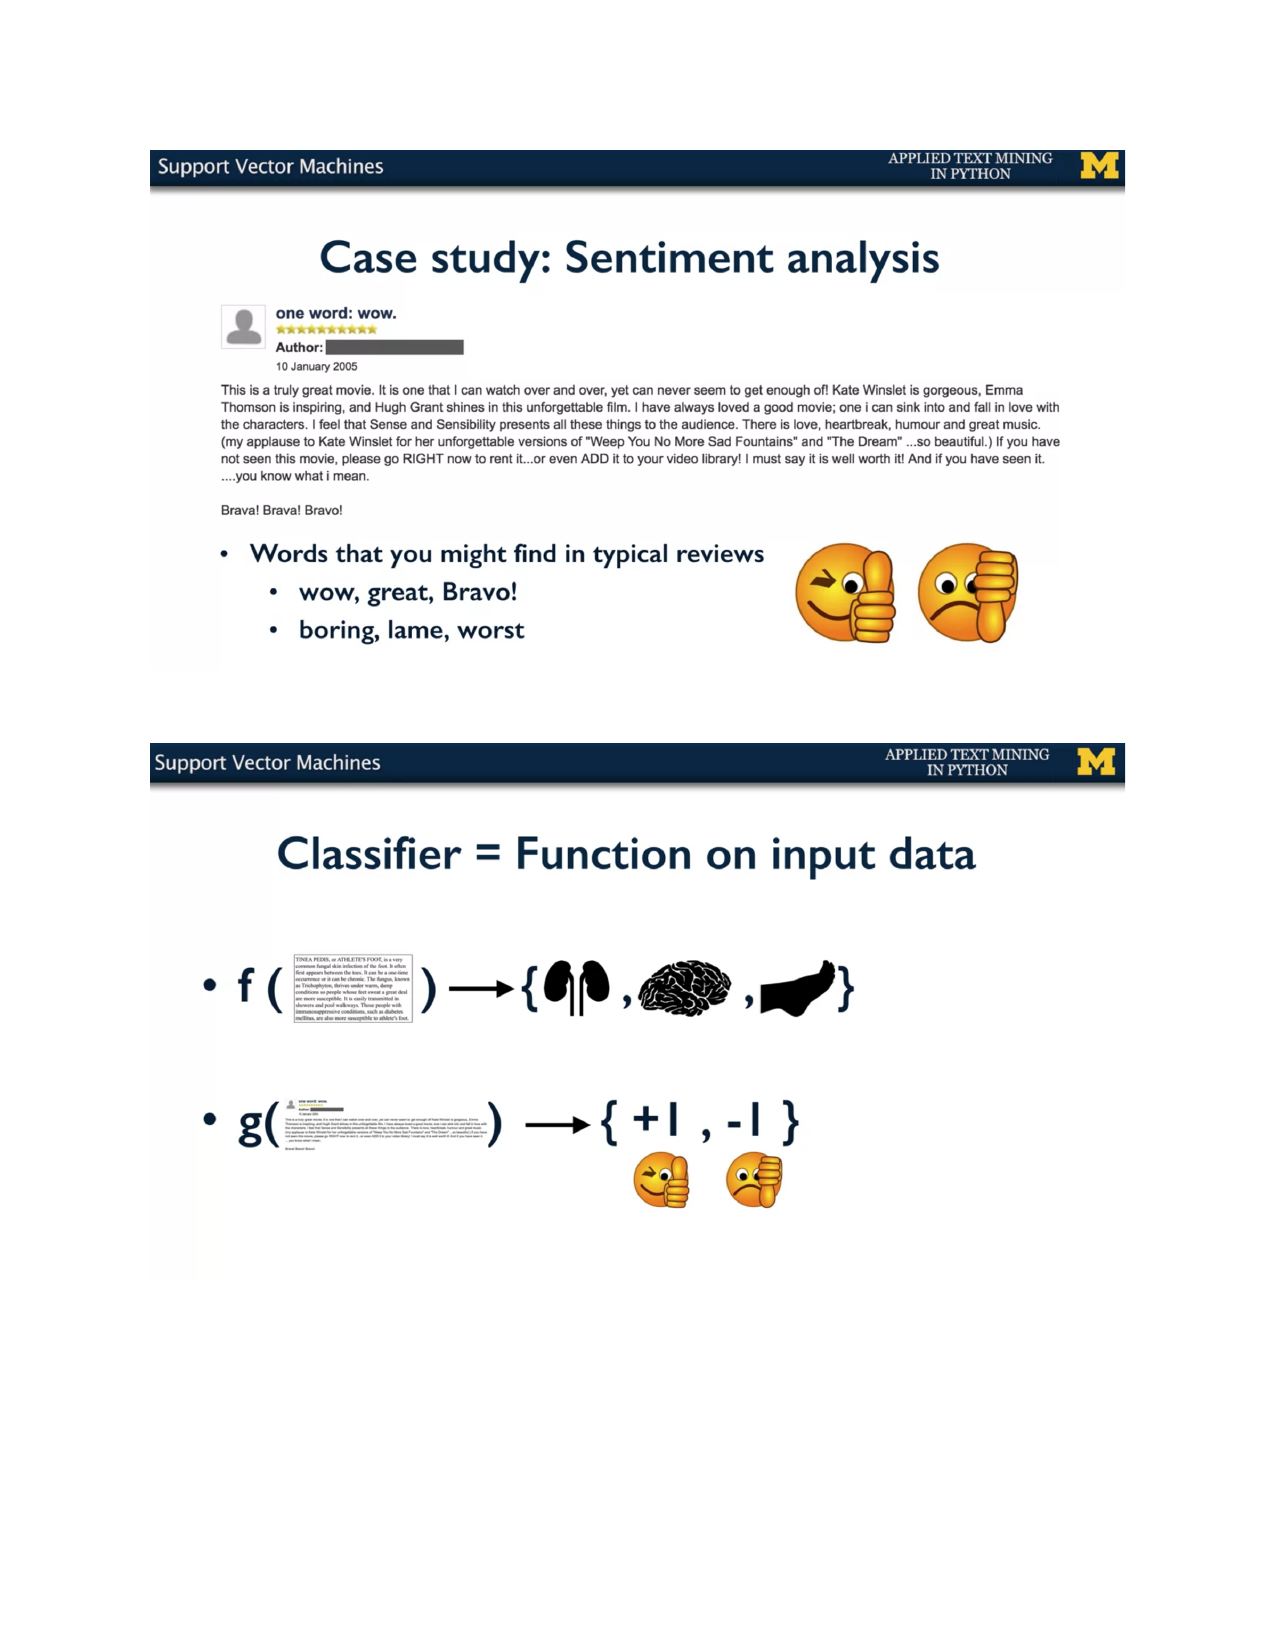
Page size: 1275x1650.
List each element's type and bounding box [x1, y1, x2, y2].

picture [150, 150, 1125, 671]
picture [150, 743, 1125, 1281]
